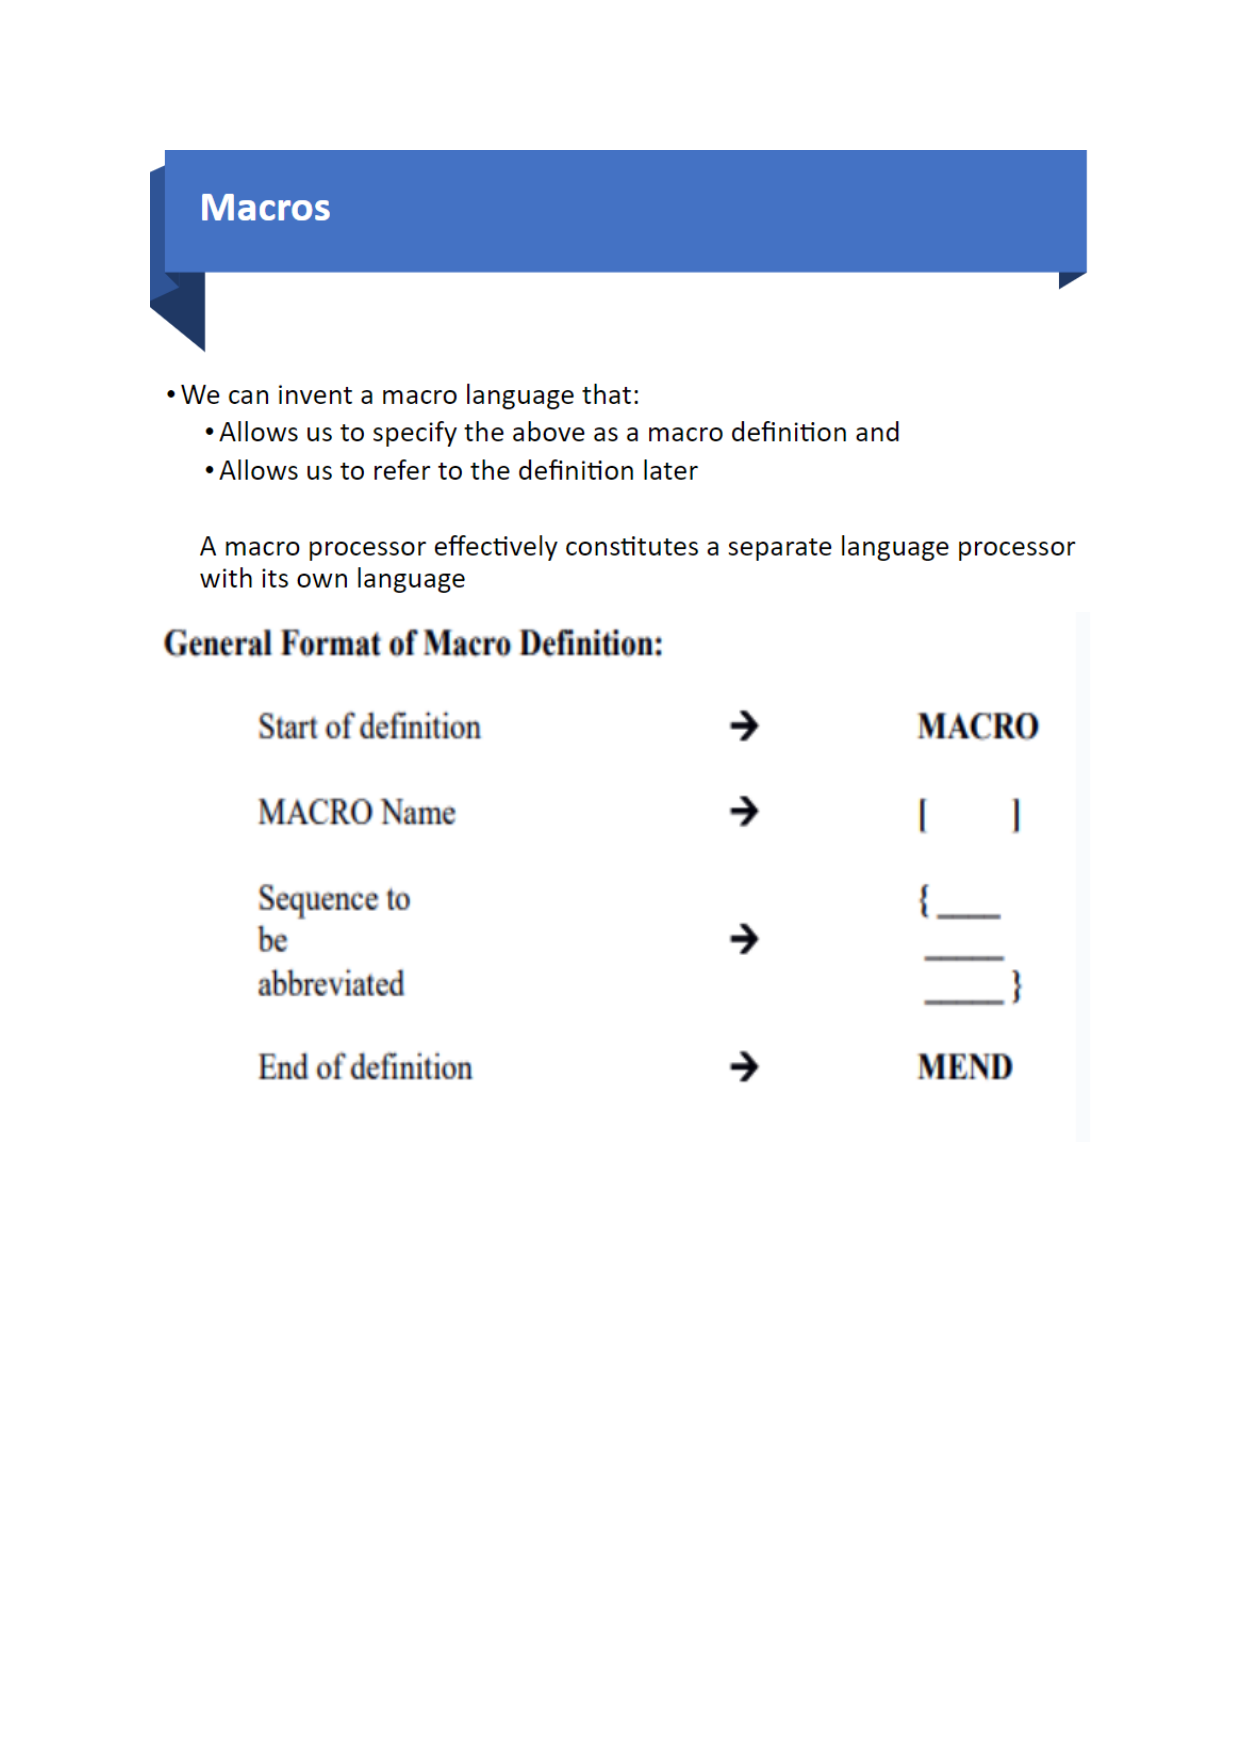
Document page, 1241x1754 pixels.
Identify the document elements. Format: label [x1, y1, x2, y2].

picture [150, 150, 1091, 611]
picture [150, 612, 1091, 1142]
